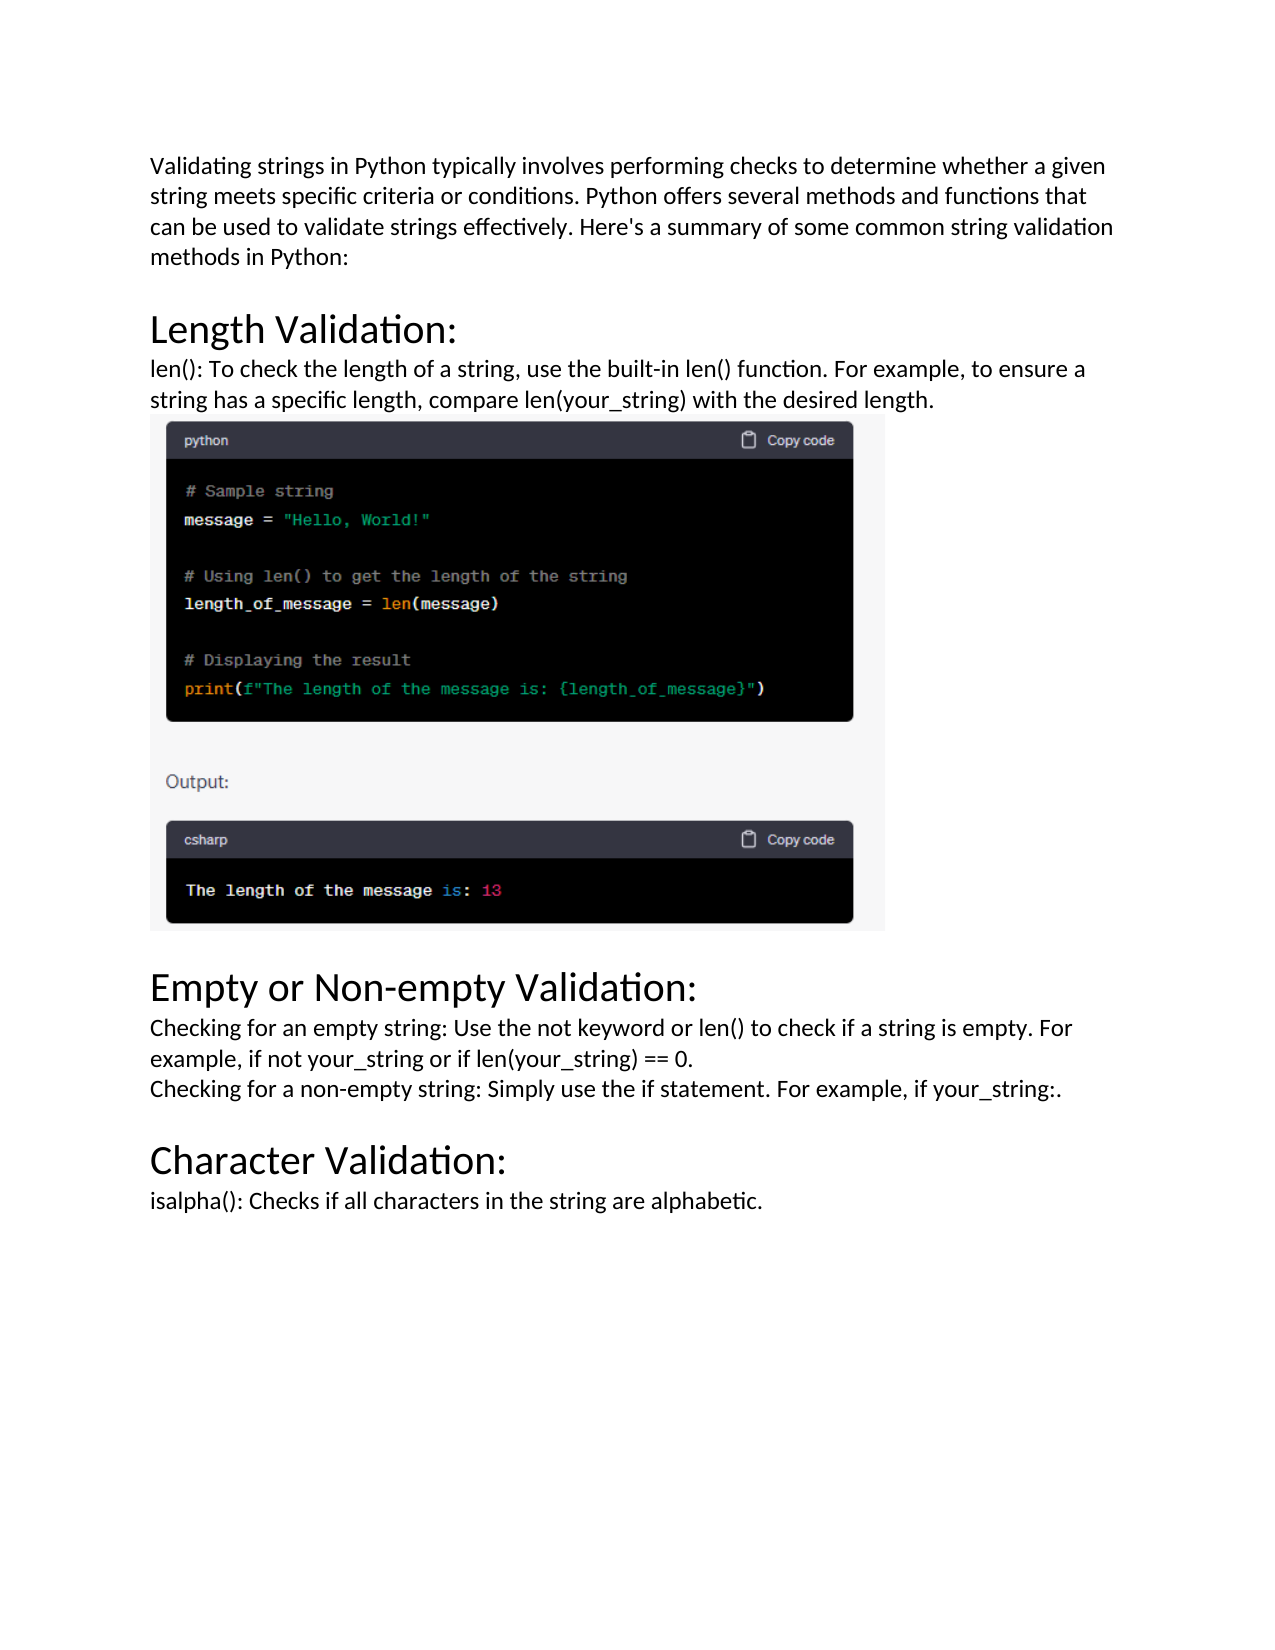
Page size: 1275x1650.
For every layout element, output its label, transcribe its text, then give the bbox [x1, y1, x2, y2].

text len(): To check the length of a string, use the built-in len() function. For example, to ensure a string has a specific length, compare len(your_string) with the desired length. [150, 353, 1125, 414]
text Checking for a non-empty string: Simply use the if statement. For example, if your_string:. [150, 1073, 1125, 1104]
text Empty or Non-empty Validation: [150, 961, 1125, 1012]
text Validating strings in Python typically involves performing checks to determine whether a given string meets specific criteria or conditions. Python offers several methods and functions that can be used to validate strings effectively. Here's a summary of some common string validation methods in Python: [150, 150, 1125, 272]
text Length Validation: [150, 303, 1125, 353]
picture [150, 414, 886, 931]
text isalpha(): Checks if all characters in the string are alphabetic. [150, 1185, 1125, 1216]
text Character Validation: [150, 1134, 1125, 1185]
text Checking for an empty string: Use the not keyword or len() to check if a string is empty. For example, if not your_string or if len(your_string) == 0. [150, 1012, 1125, 1073]
